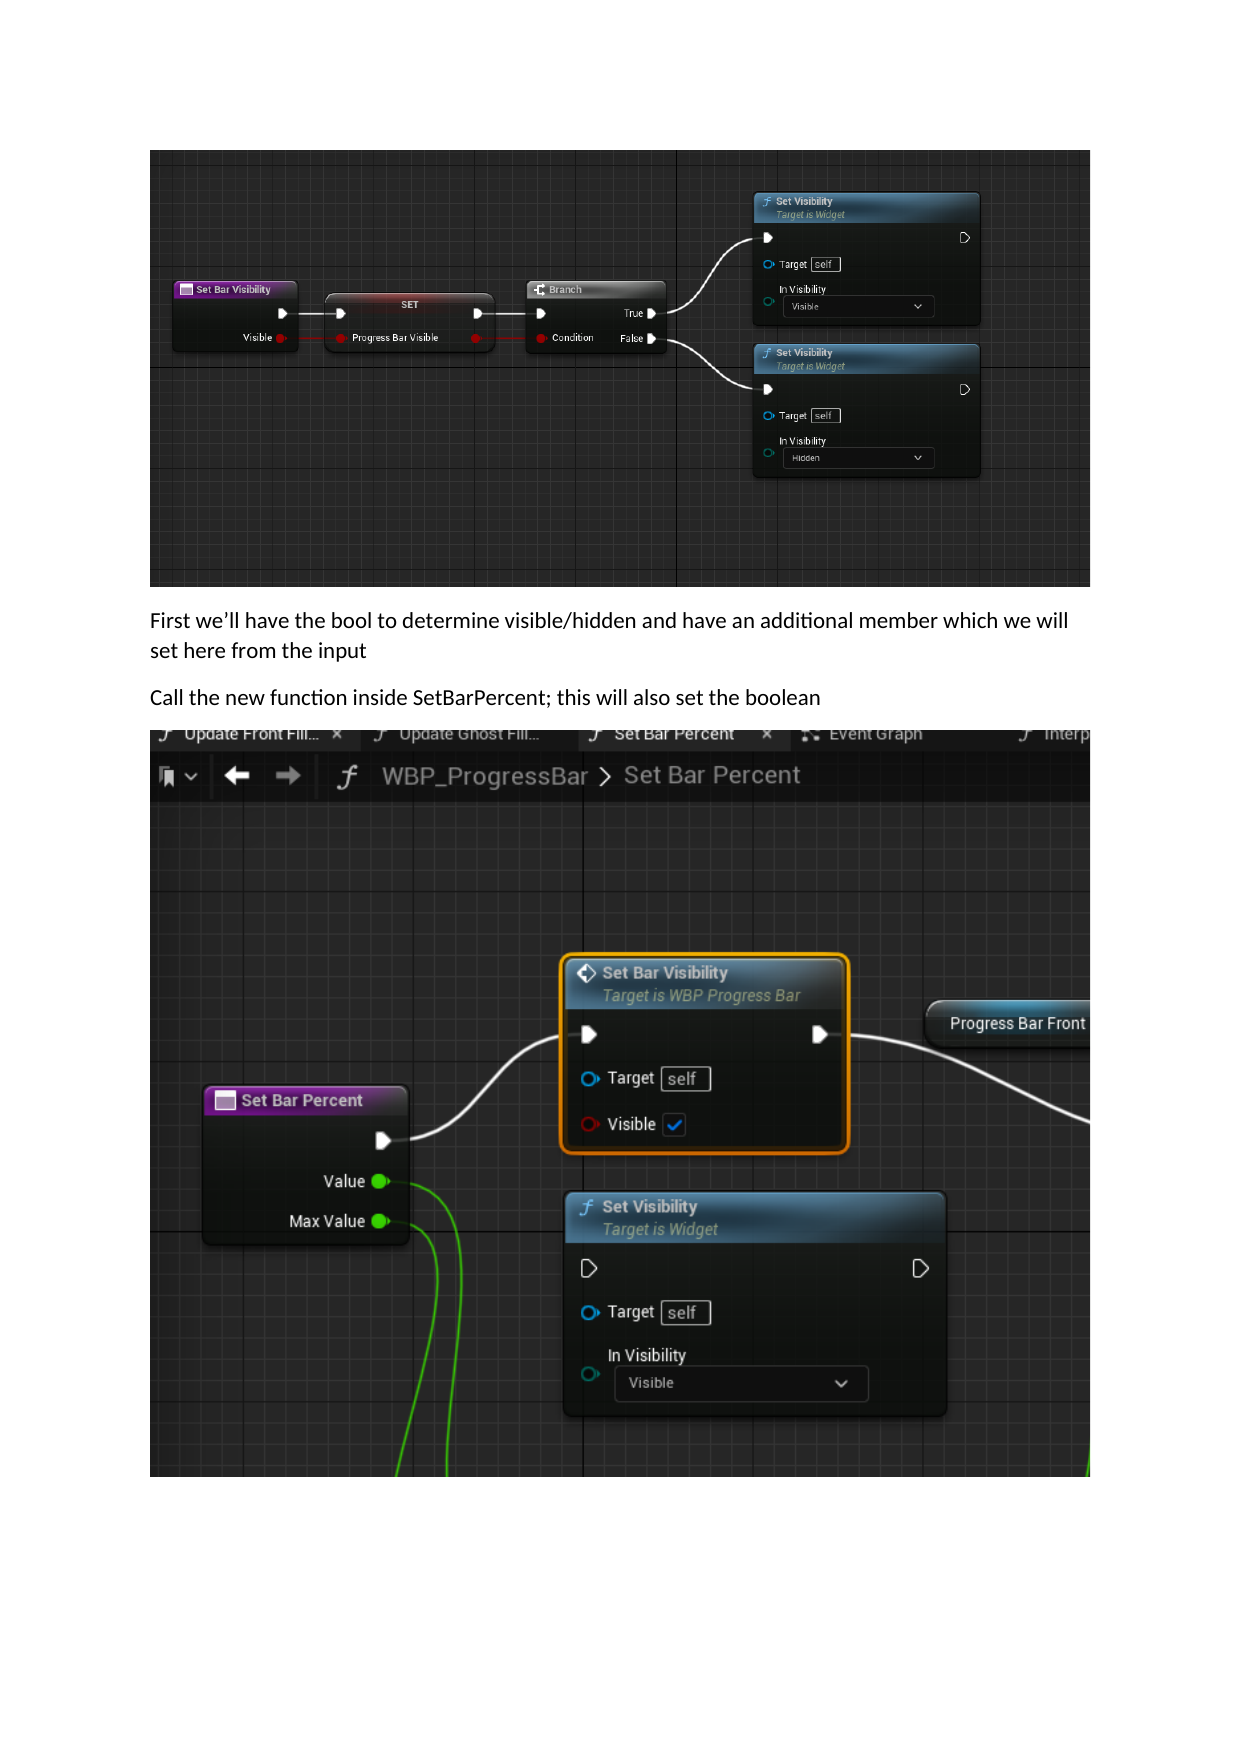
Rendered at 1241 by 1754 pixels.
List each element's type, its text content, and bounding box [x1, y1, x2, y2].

text Call the new function inside SetBarPercent; this will also set the boolean [150, 683, 1090, 711]
text First we’ll have the bool to determine visible/hidden and have an additional member which we will set here from the input [150, 606, 1090, 664]
picture [150, 150, 1091, 587]
picture [150, 730, 1091, 1477]
